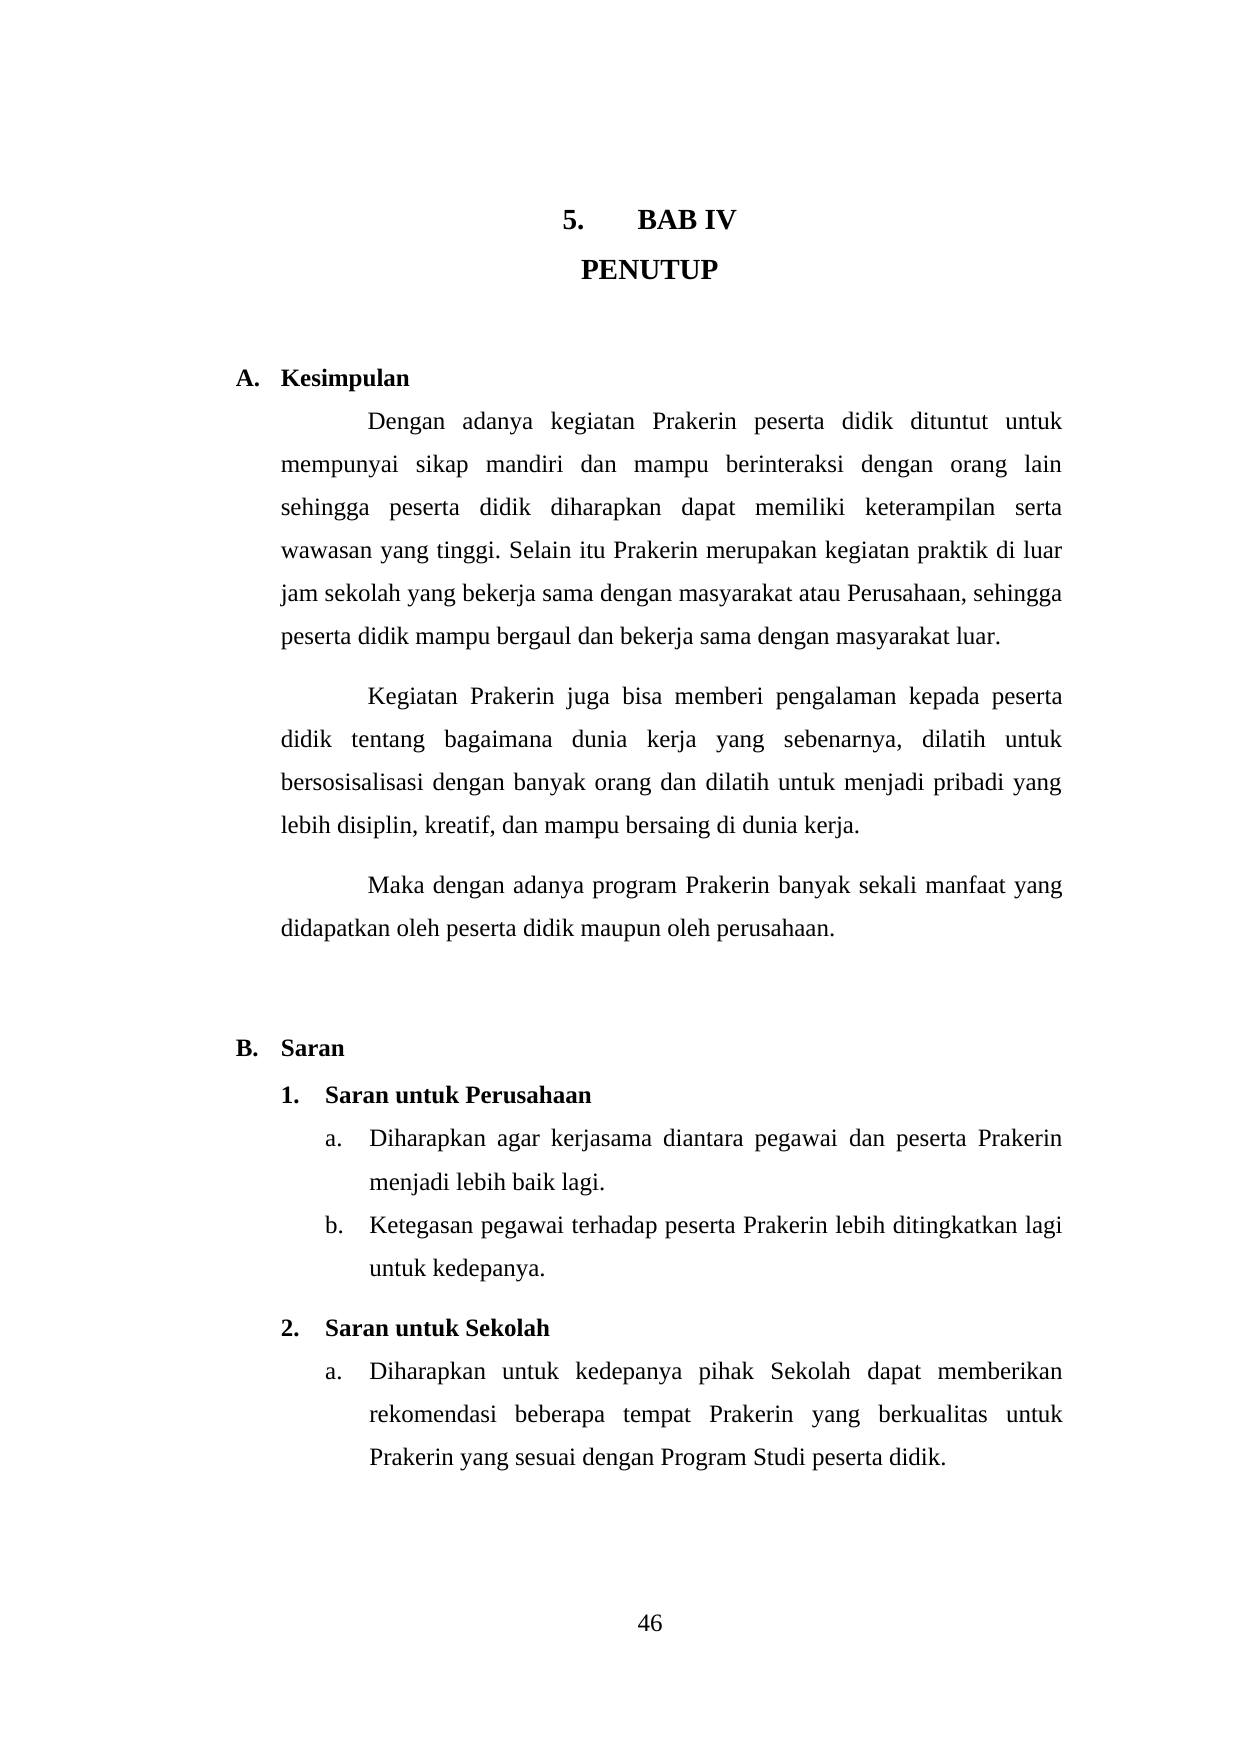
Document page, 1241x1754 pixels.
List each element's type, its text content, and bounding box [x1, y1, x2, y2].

list Diharapkan agar kerjasama diantara pegawai dan peserta Prakerin menjadi lebih baik lagi. [325, 1123, 1063, 1195]
list Ketegasan pegawai terhadap peserta Prakerin lebih ditingkatkan lagi untuk kedepanya. [325, 1210, 1063, 1282]
text Maka dengan adanya program Prakerin banyak sekali manfaat yang didapatkan oleh peserta didik maupun oleh perusahaan. [281, 870, 1063, 942]
list Diharapkan untuk kedepanya pihak Sekolah dapat memberikan rekomendasi beberapa tempat Prakerin yang berkualitas untuk Prakerin yang sesuai dengan Program Studi peserta didik. [325, 1356, 1063, 1471]
subtitle Saran [236, 1033, 1063, 1062]
text Kegiatan Prakerin juga bisa memberi pengalaman kepada peserta didik tentang bagaimana dunia kerja yang sebenarnya, dilatih untuk bersosisalisasi dengan banyak orang dan dilatih untuk menjadi pribadi yang lebih disiplin, kreatif, dan mampu bersaing di dunia kerja. [281, 681, 1063, 839]
subtitle BAB IV PENUTUP [236, 202, 1063, 286]
subtitle Kesimpulan [236, 363, 1063, 391]
text Dengan adanya kegiatan Prakerin peserta didik dituntut untuk mempunyai sikap mandiri dan mampu berinteraksi dengan orang lain sehingga peserta didik diharapkan dapat memiliki keterampilan serta wawasan yang tinggi. Selain itu Prakerin merupakan kegiatan praktik di luar jam sekolah yang bekerja sama dengan masyarakat atau Perusahaan, sehingga peserta didik mampu bergaul dan bekerja sama dengan masyarakat luar. [281, 406, 1063, 650]
subtitle Saran untuk Perusahaan [281, 1080, 1063, 1109]
subtitle Saran untuk Sekolah [281, 1313, 1063, 1341]
